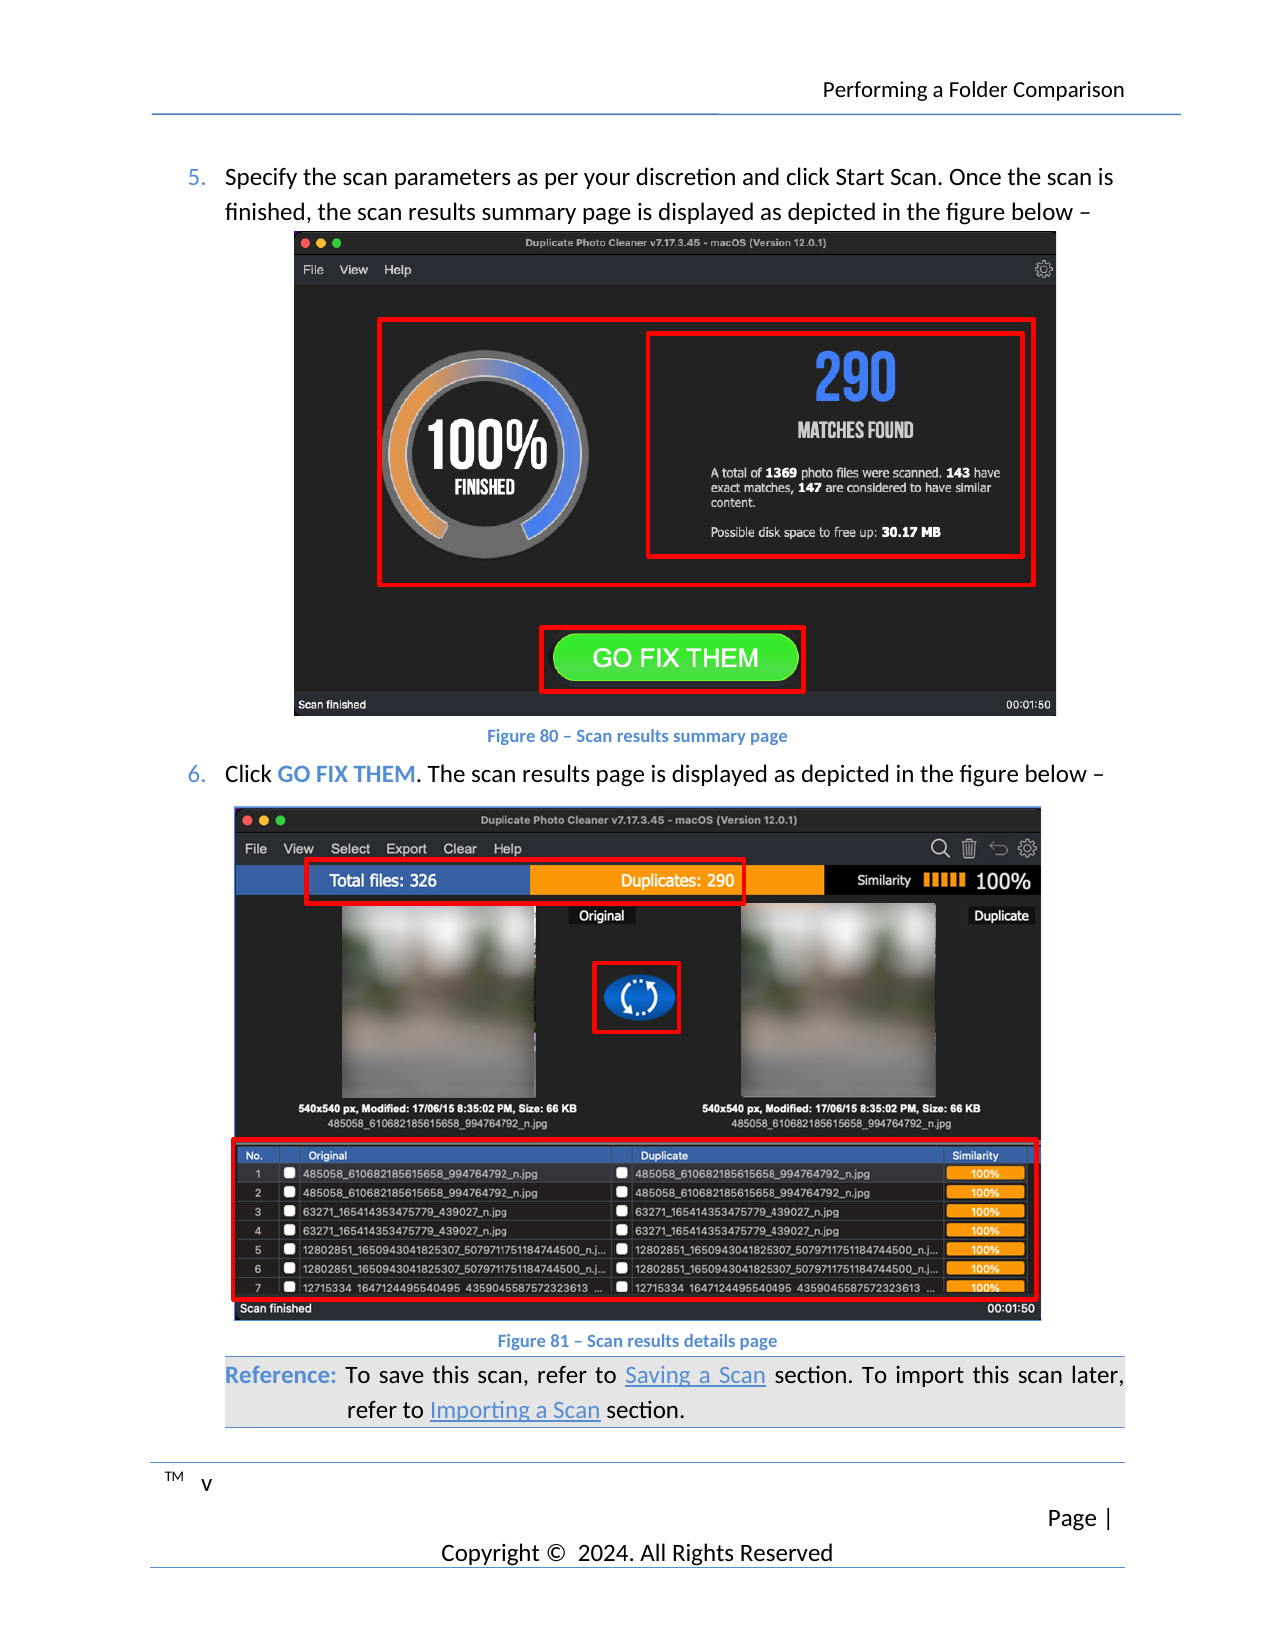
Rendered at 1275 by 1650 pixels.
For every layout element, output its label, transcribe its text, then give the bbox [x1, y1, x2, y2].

text Reference: To save this scan, refer to Saving a Scan section. To import this scan later, refer to Importing a Scan section. [225, 1357, 1125, 1427]
picture [233, 806, 1042, 1321]
list Specify the scan parameters as per your discretion and click Start Scan. Once the scan is finished, the scan results summary page is displayed as depicted in the figure below – [187, 161, 1125, 227]
list Click GO FIX THEM. The scan results page is displayed as depicted in the figure below – [187, 758, 1125, 789]
picture [294, 231, 1057, 716]
picture [235, 1142, 1034, 1297]
